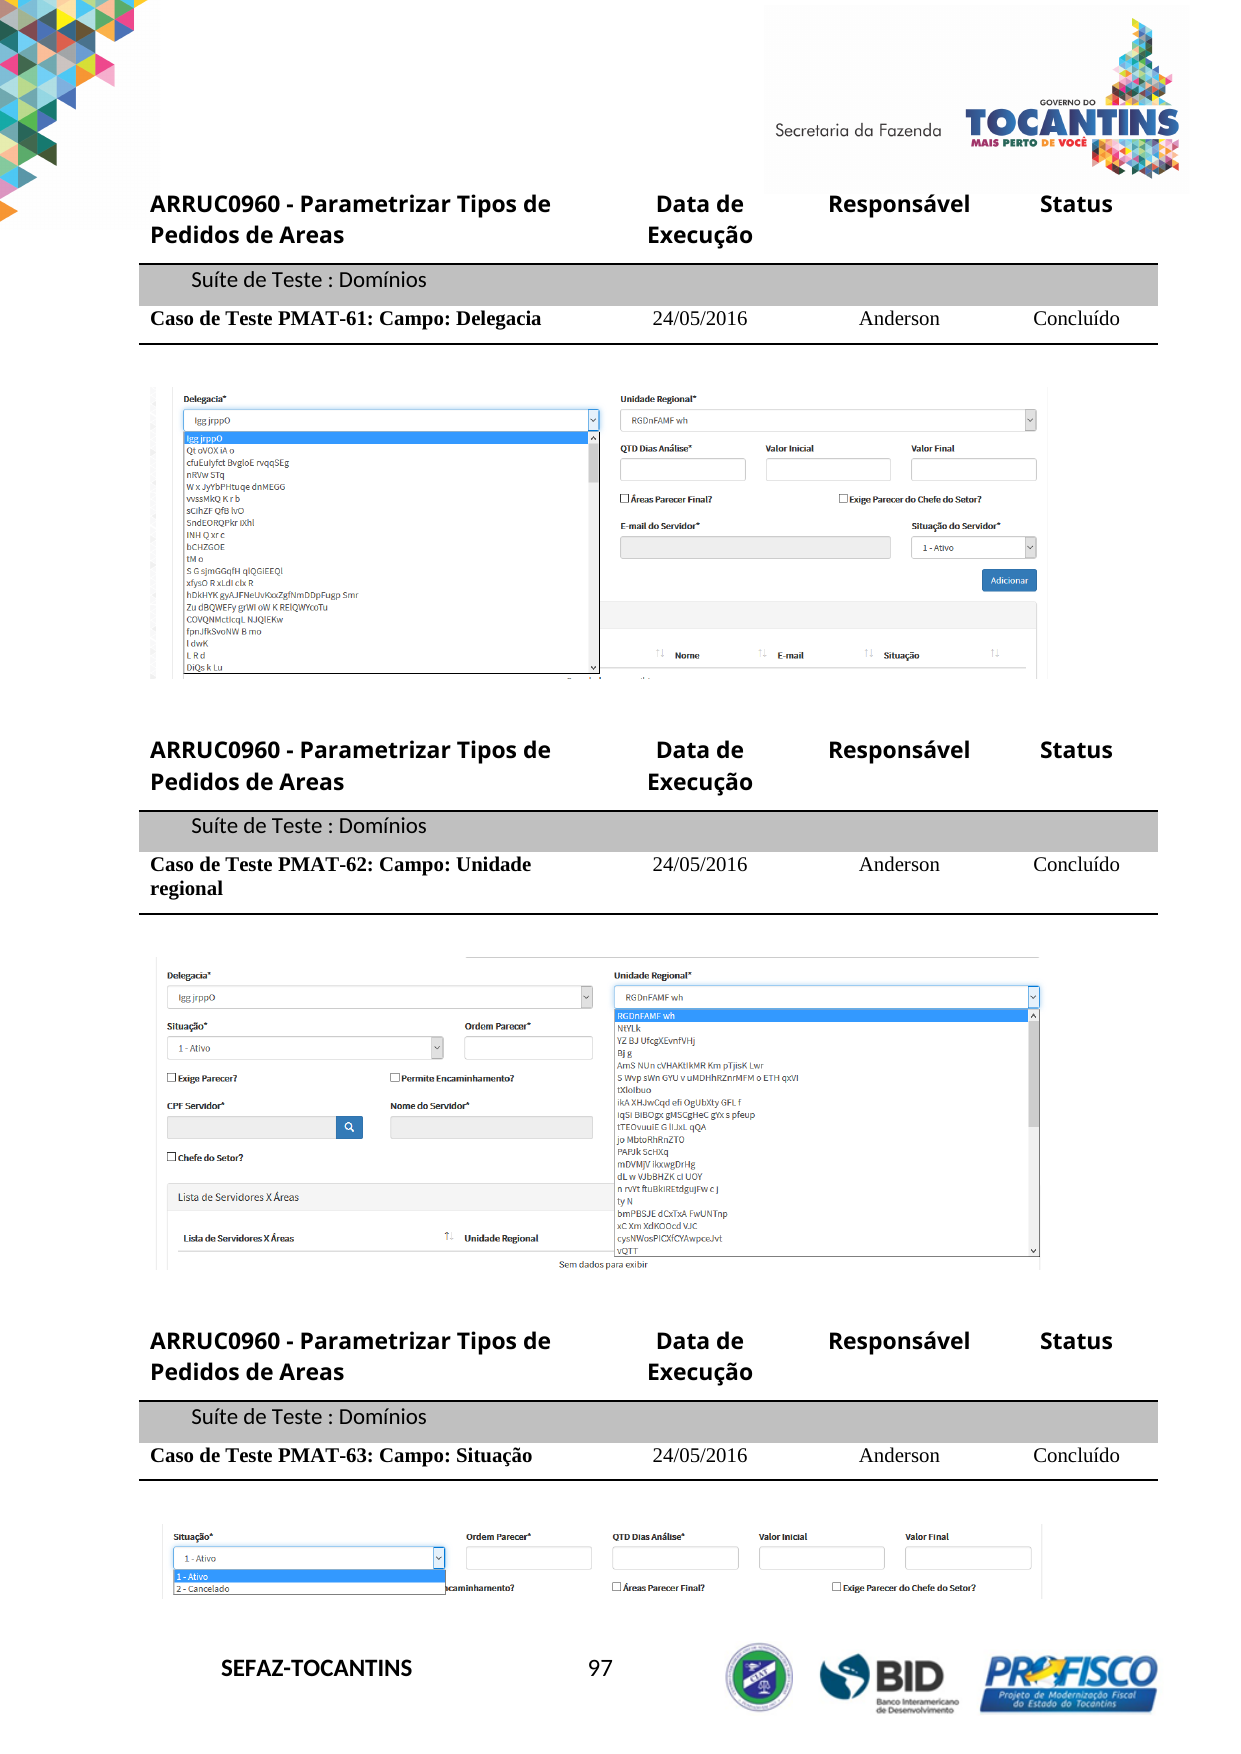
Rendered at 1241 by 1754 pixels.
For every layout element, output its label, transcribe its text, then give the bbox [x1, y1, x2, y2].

table_header ARRUC0960 - Parametrizar Tipos de Pedidos de Areas [139, 188, 596, 263]
table_cell Caso de Teste PMAT-63: Campo: Situação [139, 1443, 596, 1479]
table_header ARRUC0960 - Parametrizar Tipos de Pedidos de Areas [139, 735, 596, 809]
table_cell Suíte de Teste : Domínios [139, 812, 1158, 852]
table_header Data de Execução [596, 735, 803, 809]
table_header Status [995, 1325, 1158, 1400]
table_cell Caso de Teste PMAT-62: Campo: Unidade regional [139, 852, 596, 913]
table_cell 24/05/2016 [596, 1443, 803, 1479]
picture [150, 1524, 1048, 1599]
picture [150, 387, 1048, 679]
table_header ARRUC0960 - Parametrizar Tipos de Pedidos de Areas [139, 1325, 596, 1400]
table_cell Suíte de Teste : Domínios [139, 265, 1158, 306]
table_cell Anderson [803, 306, 995, 342]
table_header Responsável [803, 1325, 995, 1400]
picture [723, 1641, 1164, 1716]
table_cell 24/05/2016 [596, 852, 803, 913]
picture [150, 957, 1048, 1270]
table_header Data de Execução [596, 188, 803, 263]
table_cell Anderson [803, 1443, 995, 1479]
table_cell Concluído [995, 306, 1158, 342]
table_cell Anderson [803, 852, 995, 913]
table_header Status [995, 188, 1158, 263]
table_cell Suíte de Teste : Domínios [139, 1402, 1158, 1443]
table_header Responsável [803, 188, 995, 263]
table_cell 24/05/2016 [596, 306, 803, 342]
table_cell Caso de Teste PMAT-61: Campo: Delegacia [139, 306, 596, 342]
picture [763, 5, 1190, 194]
picture [0, 0, 161, 230]
table_cell Concluído [995, 1443, 1158, 1479]
table_header Status [995, 735, 1158, 809]
table_cell Concluído [995, 852, 1158, 913]
table_header Responsável [803, 735, 995, 809]
table_header Data de Execução [596, 1325, 803, 1400]
